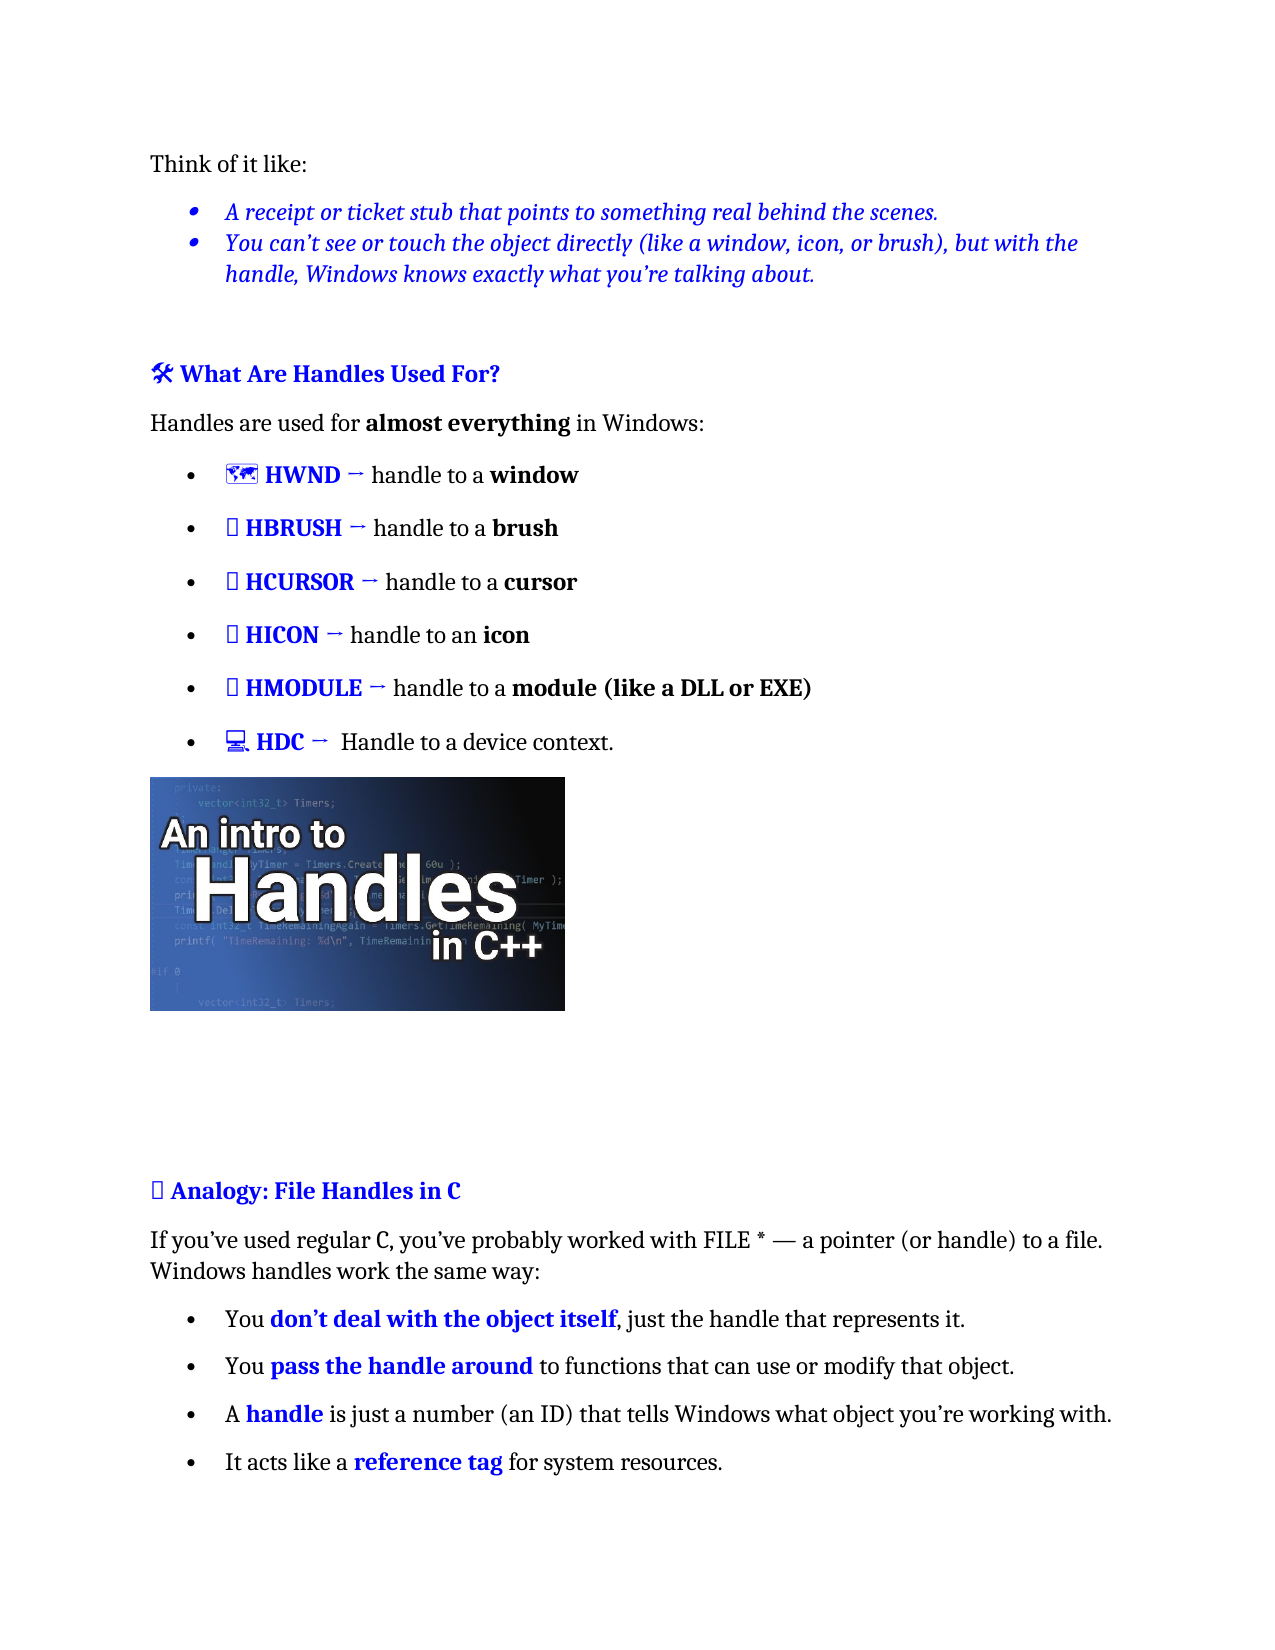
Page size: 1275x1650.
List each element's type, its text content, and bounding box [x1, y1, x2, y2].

text Handles are used for almost everything in Windows: [150, 409, 1125, 437]
list You can’t see or touch the object directly (like a window, icon, or brush), but with the handle, Windows knows exactly what you’re talking about. [187, 229, 1125, 288]
text 🛠️ What Are Handles Used For? [150, 355, 1125, 389]
list 🎨 HBRUSH → handle to a brush [187, 510, 1125, 544]
list You pass the handle around to functions that can use or modify that object. [187, 1352, 1125, 1381]
text Think of it like: [150, 150, 1125, 179]
list It acts like a reference tag for system resources. [187, 1448, 1125, 1476]
list 🎯 HCURSOR → handle to a cursor [187, 563, 1125, 597]
list HWND → handle to a window [187, 456, 1125, 490]
picture [150, 777, 565, 1011]
list A handle is just a number (an ID) that tells Windows what object you’re working with. [187, 1400, 1125, 1429]
list A receipt or ticket stub that points to something real behind the scenes. [187, 198, 1125, 226]
text If you’ve used regular C, you’ve probably worked with FILE * — a pointer (or handle) to a file. Windows handles work the same way: [150, 1226, 1125, 1286]
list 🎼 HMODULE → handle to a module (like a DLL or EXE) [187, 670, 1125, 704]
list You don’t deal with the object itself, just the handle that represents it. [187, 1304, 1125, 1333]
list 📄 HICON → handle to an icon [187, 617, 1125, 651]
list HDC → Handle to a device context. [187, 723, 1125, 758]
text 🤝 Analogy: File Handles in C [150, 1172, 1125, 1206]
